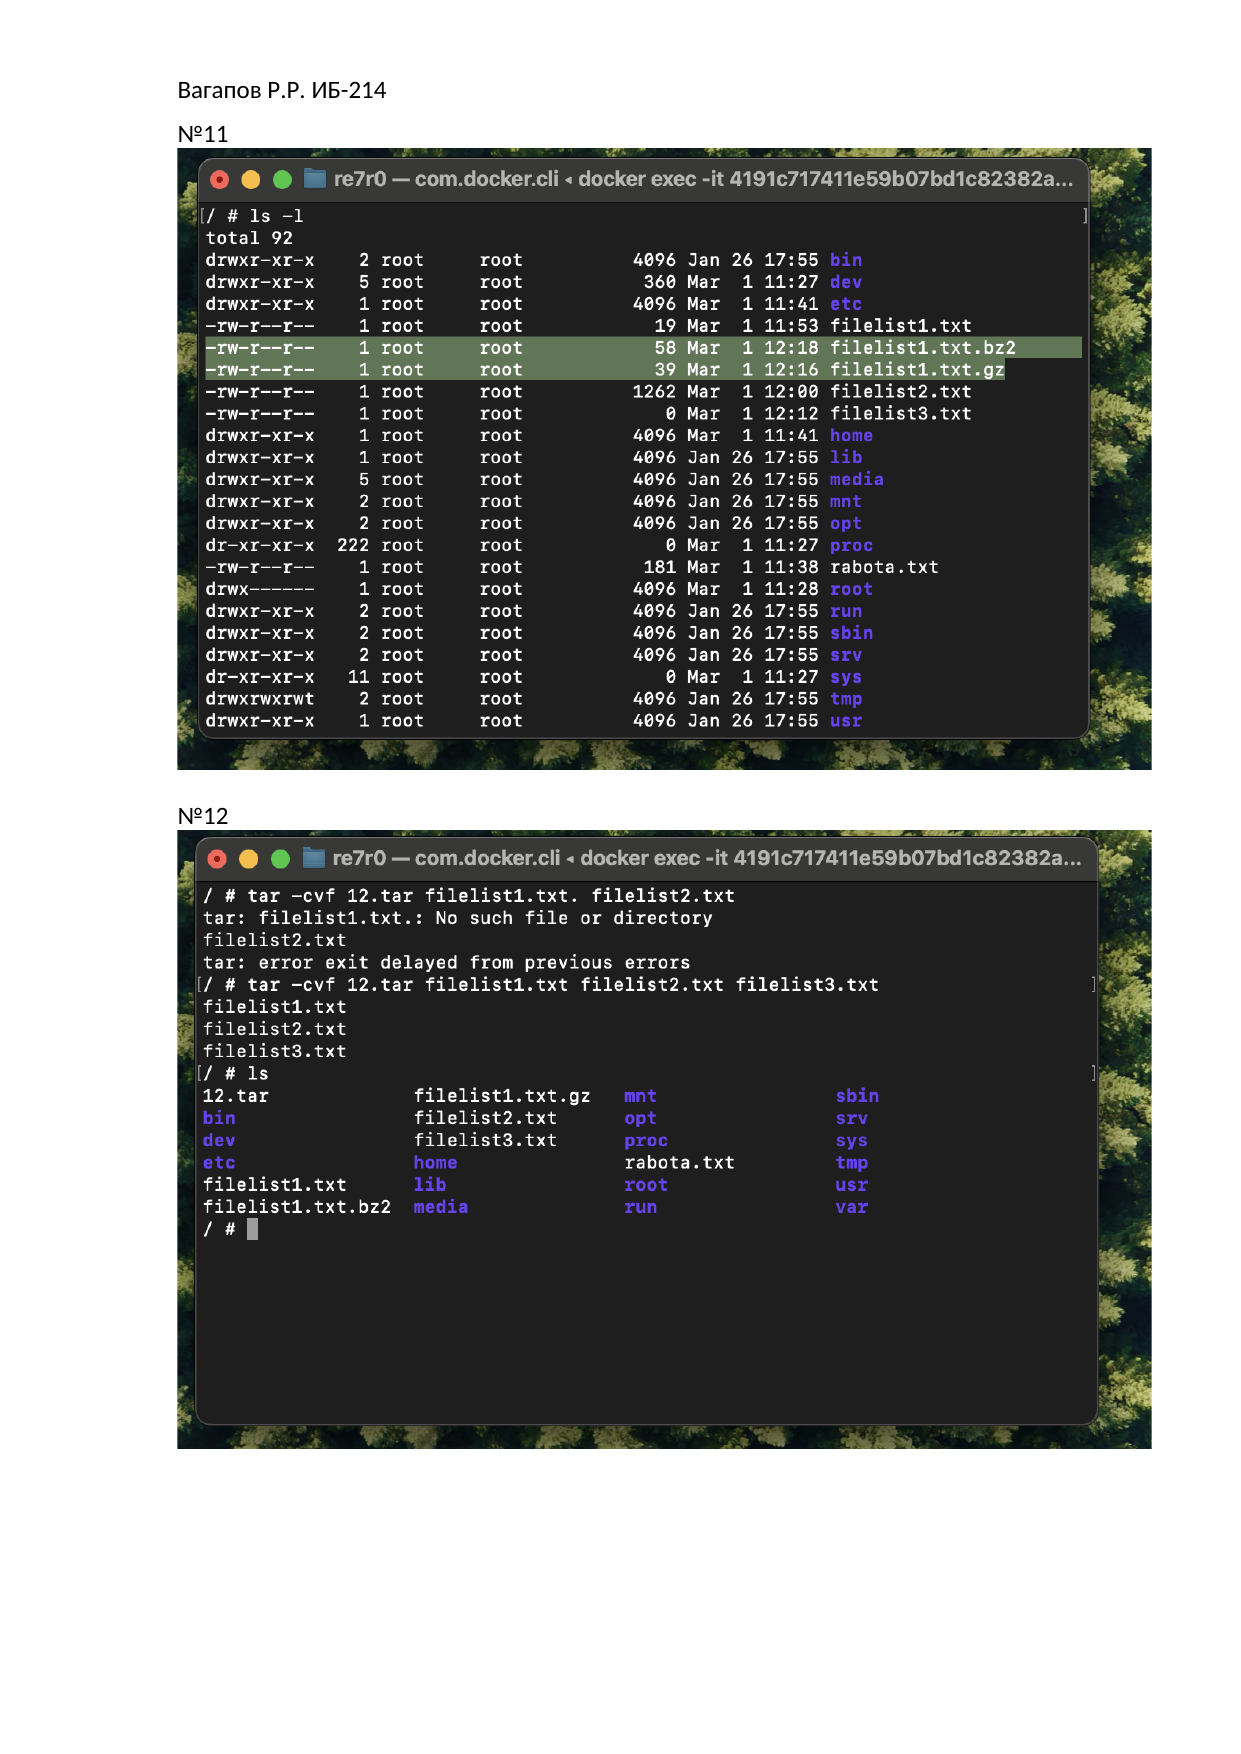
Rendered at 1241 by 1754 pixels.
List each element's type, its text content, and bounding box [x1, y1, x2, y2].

picture [177, 830, 1152, 1449]
text №12 [177, 800, 1152, 830]
picture [177, 148, 1152, 770]
text №11 [177, 118, 1152, 148]
